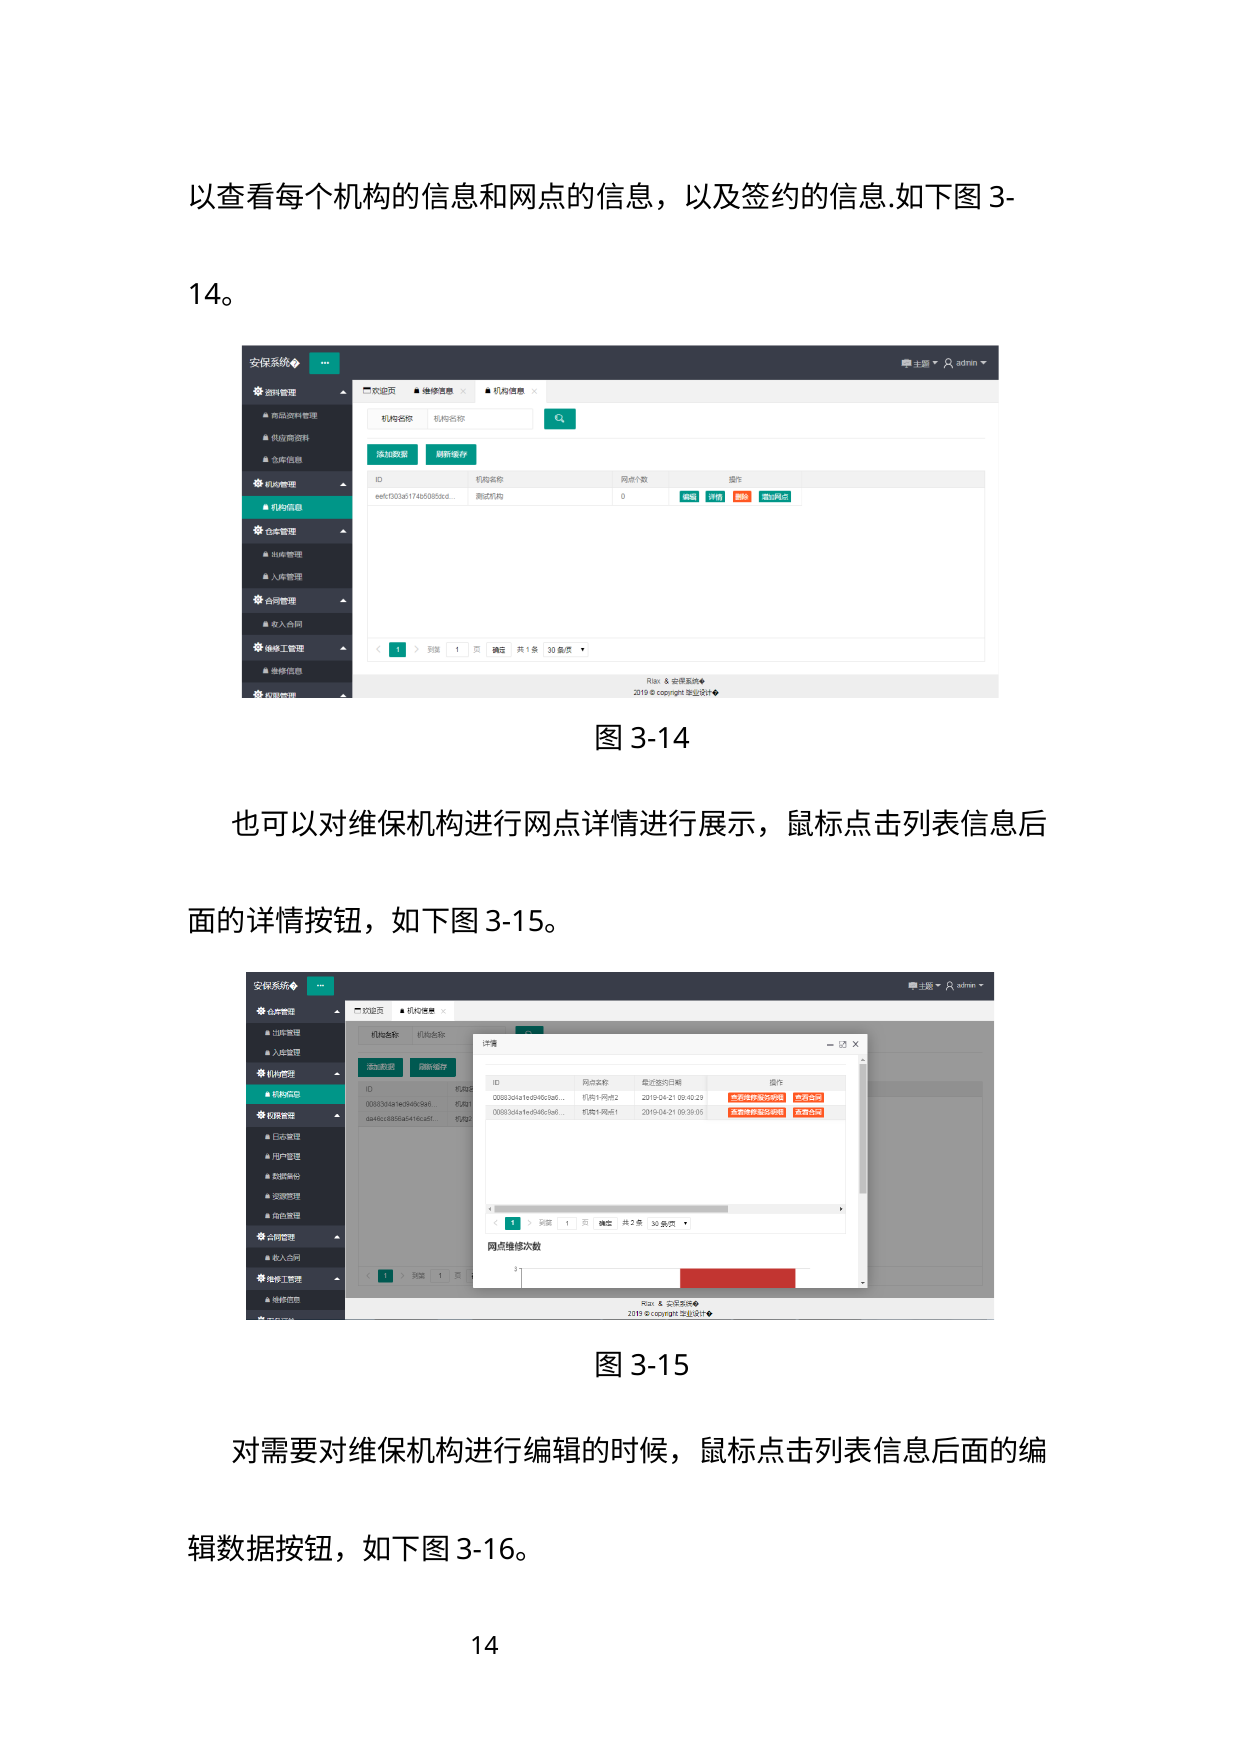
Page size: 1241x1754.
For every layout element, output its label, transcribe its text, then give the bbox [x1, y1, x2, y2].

list 图 3-15 [187, 1330, 1053, 1395]
picture [246, 972, 995, 1320]
picture [241, 345, 999, 698]
list 对需要对维保机构进行编辑的时候，鼠标点击列表信息后面的编辑数据按钮，如下图3-16。 [187, 1417, 1053, 1579]
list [187, 162, 1053, 324]
list 也可以对维保机构进行网点详情进行展示，鼠标点击列表信息后面的详情按钮，如下图3-15。 [187, 789, 1053, 952]
list 图 3-14 [187, 703, 1053, 768]
